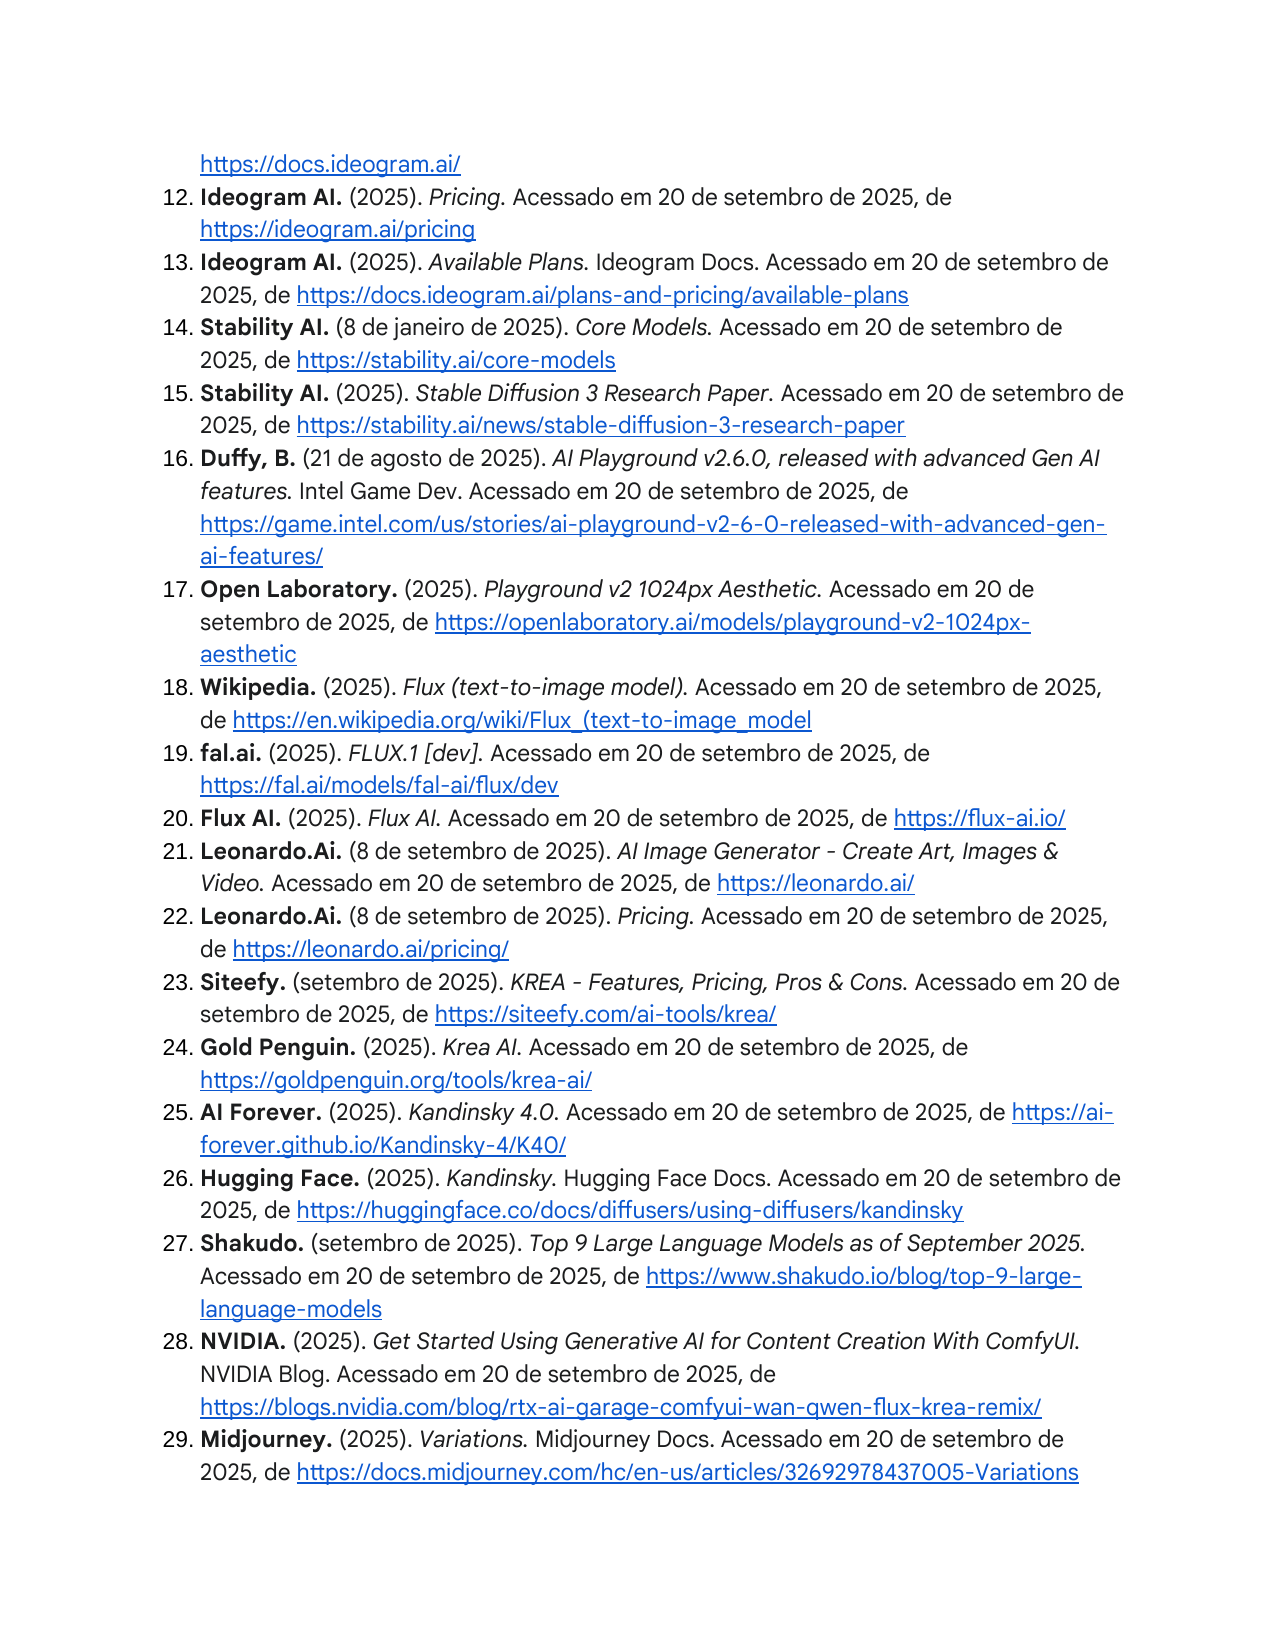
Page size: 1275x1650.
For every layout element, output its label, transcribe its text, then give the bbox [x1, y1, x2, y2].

list Ideogram AI. (2025). Available Plans. Ideogram Docs. Acessado em 20 de setembro de 2025, de https://docs.ideogram.ai/plans-and-pricing/available-plans [162, 248, 1125, 309]
list Stability AI. (8 de janeiro de 2025). Core Models. Acessado em 20 de setembro de 2025, de https://stability.ai/core-models [162, 313, 1125, 375]
list Gold Penguin. (2025). Krea AI. Acessado em 20 de setembro de 2025, de https://goldpenguin.org/tools/krea-ai/ [162, 1033, 1125, 1094]
list Leonardo.Ai. (8 de setembro de 2025). AI Image Generator - Create Art, Images & Video. Acessado em 20 de setembro de 2025, de https://leonardo.ai/ [162, 837, 1125, 898]
list Flux AI. (2025). Flux AI. Acessado em 20 de setembro de 2025, de https://flux-ai.io/ [162, 804, 1125, 833]
list Leonardo.Ai. (8 de setembro de 2025). Pricing. Acessado em 20 de setembro de 2025, de https://leonardo.ai/pricing/ [162, 902, 1125, 964]
list Stability AI. (2025). Stable Diffusion 3 Research Paper. Acessado em 20 de setembro de 2025, de https://stability.ai/news/stable-diffusion-3-research-paper [162, 379, 1125, 440]
list AI Forever. (2025). Kandinsky 4.0. Acessado em 20 de setembro de 2025, de https://ai-forever.github.io/Kandinsky-4/K40/ [162, 1098, 1125, 1160]
list Siteefy. (setembro de 2025). KREA - Features, Pricing, Pros & Cons. Acessado em 20 de setembro de 2025, de https://siteefy.com/ai-tools/krea/ [162, 968, 1125, 1029]
list Shakudo. (setembro de 2025). Top 9 Large Language Models as of September 2025. Acessado em 20 de setembro de 2025, de https://www.shakudo.io/blog/top-9-large-language-models [162, 1229, 1125, 1323]
list Duffy, B. (21 de agosto de 2025). AI Playground v2.6.0, released with advanced Gen AI features. Intel Game Dev. Acessado em 20 de setembro de 2025, de https://game.intel.com/us/stories/ai-playground-v2-6-0-released-with-advanced-gen-ai-features/ [162, 444, 1125, 571]
list Hugging Face. (2025). Kandinsky. Hugging Face Docs. Acessado em 20 de setembro de 2025, de https://huggingface.co/docs/diffusers/using-diffusers/kandinsky [162, 1164, 1125, 1225]
list Wikipedia. (2025). Flux (text-to-image model). Acessado em 20 de setembro de 2025, de https://en.wikipedia.org/wiki/Flux_(text-to-image_model [162, 673, 1125, 735]
list Ideogram AI. (2025). Pricing. Acessado em 20 de setembro de 2025, de https://ideogram.ai/pricing [162, 183, 1125, 244]
list fal.ai. (2025). FLUX.1 [dev]. Acessado em 20 de setembro de 2025, de https://fal.ai/models/fal-ai/flux/dev [162, 739, 1125, 800]
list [162, 150, 1125, 179]
list Midjourney. (2025). Variations. Midjourney Docs. Acessado em 20 de setembro de 2025, de https://docs.midjourney.com/hc/en-us/articles/32692978437005-Variations [162, 1426, 1125, 1487]
list NVIDIA. (2025). Get Started Using Generative AI for Content Creation With ComfyUI. NVIDIA Blog. Acessado em 20 de setembro de 2025, de https://blogs.nvidia.com/blog/rtx-ai-garage-comfyui-wan-qwen-flux-krea-remix/ [162, 1327, 1125, 1422]
list Open Laboratory. (2025). Playground v2 1024px Aesthetic. Acessado em 20 de setembro de 2025, de https://openlaboratory.ai/models/playground-v2-1024px-aesthetic [162, 575, 1125, 669]
